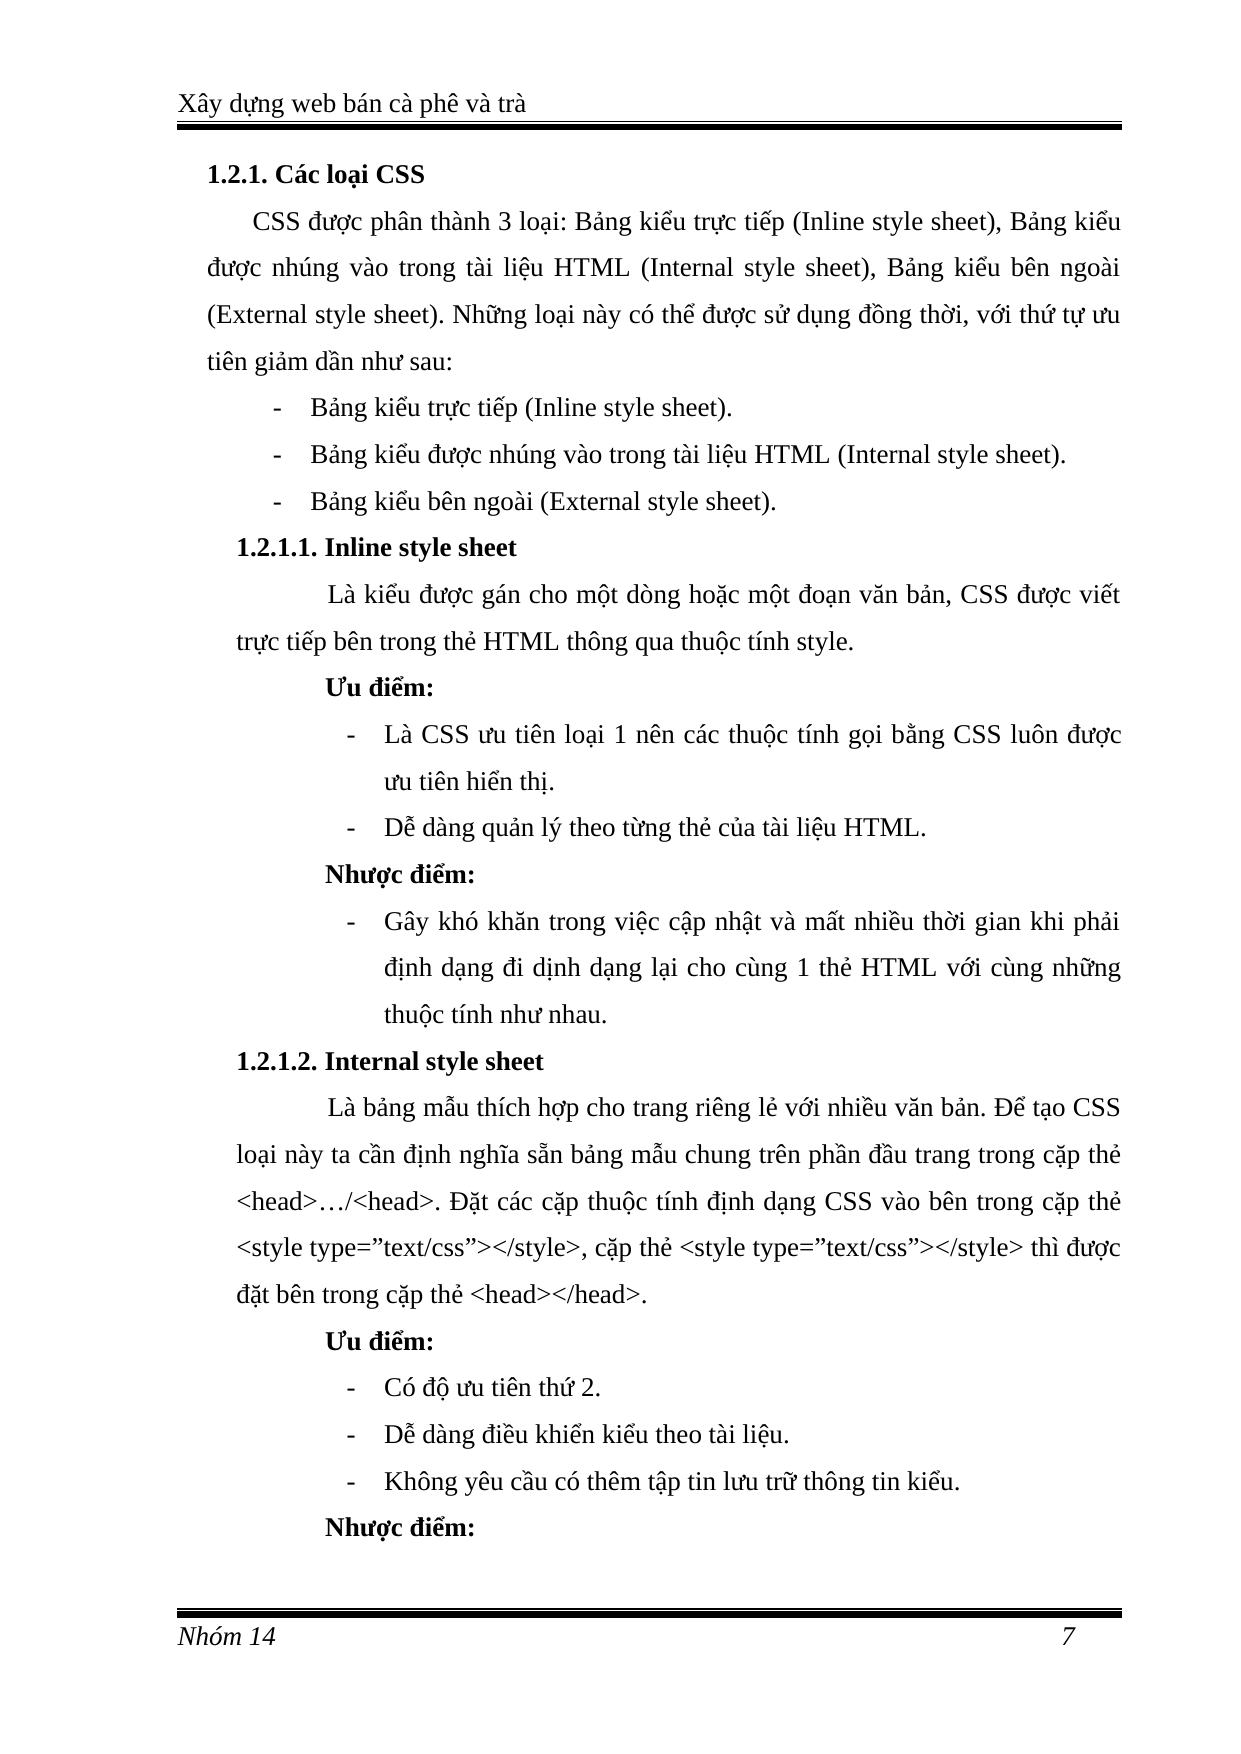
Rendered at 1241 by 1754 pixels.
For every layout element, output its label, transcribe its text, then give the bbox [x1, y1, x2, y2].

list Có độ ưu tiên thứ 2. [346, 1371, 1122, 1403]
text Là bảng mẫu thích hợp cho trang riêng lẻ với nhiều văn bản. Để tạo CSS loại này ta cần định nghĩa sẵn bảng mẫu chung trên phần đầu trang trong cặp thẻ <head>…/<head>. Đặt các cặp thuộc tính định dạng CSS vào bên trong cặp thẻ <style type=”text/css”></style>, cặp thẻ <style type=”text/css”></style> thì được đặt bên trong cặp thẻ <head></head>. [236, 1091, 1122, 1309]
list Bảng kiểu trực tiếp (Inline style sheet). [273, 391, 1122, 423]
list Bảng kiểu được nhúng vào trong tài liệu HTML (Internal style sheet). [273, 438, 1122, 469]
text Nhược điểm: [325, 858, 1122, 889]
text Ưu điểm: [325, 1325, 1122, 1356]
text CSS được phân thành 3 loại: Bảng kiểu trực tiếp (Inline style sheet), Bảng kiểu được nhúng vào trong tài liệu HTML (Internal style sheet), Bảng kiểu bên ngoài (External style sheet). Những loại này có thể được sử dụng đồng thời, với thứ tự ưu tiên giảm dần như sau: [207, 205, 1122, 376]
subtitle Internal style sheet [236, 1045, 1122, 1076]
subtitle Các loại CSS [207, 158, 1122, 189]
text Ưu điểm: [325, 671, 1122, 703]
list Dễ dàng điều khiển kiểu theo tài liệu. [346, 1418, 1122, 1449]
list Không yêu cầu có thêm tập tin lưu trữ thông tin kiểu. [346, 1465, 1122, 1496]
subtitle Inline style sheet [236, 531, 1122, 563]
list Bảng kiểu bên ngoài (External style sheet). [273, 485, 1122, 516]
text Là kiểu được gán cho một dòng hoặc một đoạn văn bản, CSS được viết trực tiếp bên trong thẻ HTML thông qua thuộc tính style. [236, 578, 1122, 656]
list Dễ dàng quản lý theo từng thẻ của tài liệu HTML. [346, 811, 1122, 843]
list Nhược điểm: [325, 1511, 1122, 1543]
list Gây khó khăn trong việc cập nhật và mất nhiều thời gian khi phải định dạng đi dịnh dạng lại cho cùng 1 thẻ HTML với cùng những thuộc tính như nhau. [346, 905, 1122, 1029]
list Là CSS ưu tiên loại 1 nên các thuộc tính gọi bằng CSS luôn được ưu tiên hiển thị. [346, 718, 1122, 796]
